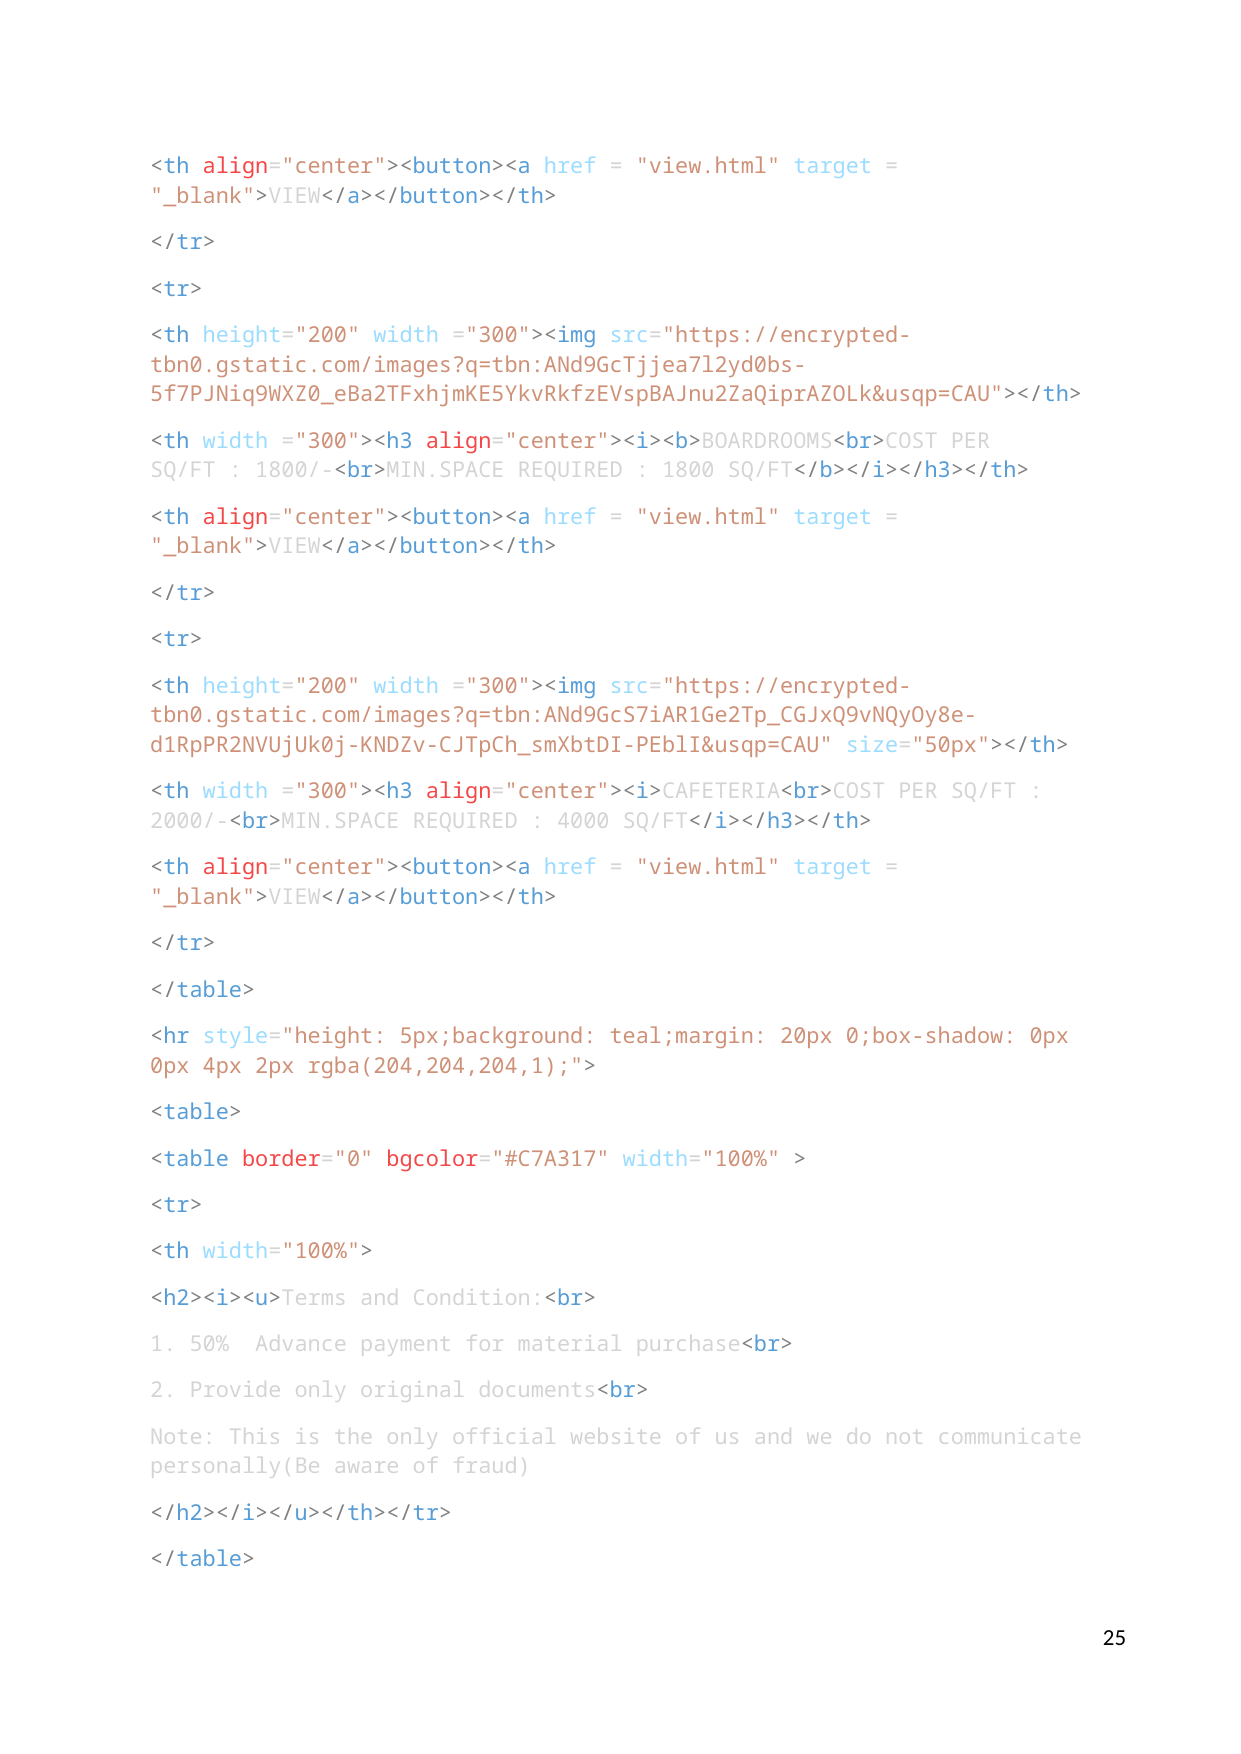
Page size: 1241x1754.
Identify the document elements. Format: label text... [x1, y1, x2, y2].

text <th height="200" width ="300"><img src="https://encrypted-tbn0.gstatic.com/images?q=tbn:ANd9GcS7iAR1Ge2Tp_CGJxQ9vNQyOy8e-d1RpPR2NVUjUk0j-KNDZv-CJTpCh_smXbtDI-PEblI&usqp=CAU" size="50px"></th> [150, 669, 1090, 758]
text <th height="200" width ="300"><img src="https://encrypted-tbn0.gstatic.com/images?q=tbn:ANd9GcTjjea7l2yd0bs-5f7PJNiq9WXZ0_eBa2TFxhjmKE5YkvRkfzEVspBAJnu2ZaQiprAZOLk&usqp=CAU"></th> [150, 319, 1090, 408]
text <hr style="height: 5px;background: teal;margin: 20px 0;box-shadow: 0px 0px 4px 2px rgba(204,204,204,1);"> [150, 1020, 1090, 1079]
text </tr> [150, 577, 1090, 606]
text <table border="0" bgcolor="#C7A317" width="100%" > [150, 1142, 1090, 1172]
text <th width="100%"> [150, 1235, 1090, 1264]
text <tr> [150, 272, 1090, 302]
text <tr> [150, 623, 1090, 653]
text <h2><i><u>Terms and Condition:<br> [150, 1281, 1090, 1311]
text <th width ="300"><h3 align="center"><i>CAFETERIA<br>COST PER SQ/FT : 2000/-<br>MIN.SPACE REQUIRED : 4000 SQ/FT</i></h3></th> [150, 775, 1090, 834]
text </tr> [150, 927, 1090, 957]
text </h2></i></u></th></tr> [150, 1496, 1090, 1526]
text <tr> [150, 1188, 1090, 1218]
text <table> [150, 1096, 1090, 1126]
text 2. Provide only original documents<br> [150, 1374, 1090, 1404]
text <th align="center"><button><a href = "view.html" target = "_blank">VIEW</a></button></th> [150, 851, 1090, 910]
text </table> [150, 1543, 1090, 1572]
text 1. 50% Advance payment for material purchase<br> [150, 1328, 1090, 1357]
text Note: This is the only official website of us and we do not communicate personally(Be aware of fraud) [150, 1420, 1090, 1480]
text <th width ="300"><h3 align="center"><i><b>BOARDROOMS<br>COST PER SQ/FT : 1800/-<br>MIN.SPACE REQUIRED : 1800 SQ/FT</b></i></h3></th> [150, 424, 1090, 484]
text <th align="center"><button><a href = "view.html" target = "_blank">VIEW</a></button></th> [150, 501, 1090, 560]
text </table> [150, 973, 1090, 1003]
text <th align="center"><button><a href = "view.html" target = "_blank">VIEW</a></button></th> [150, 150, 1090, 209]
text </tr> [150, 226, 1090, 256]
